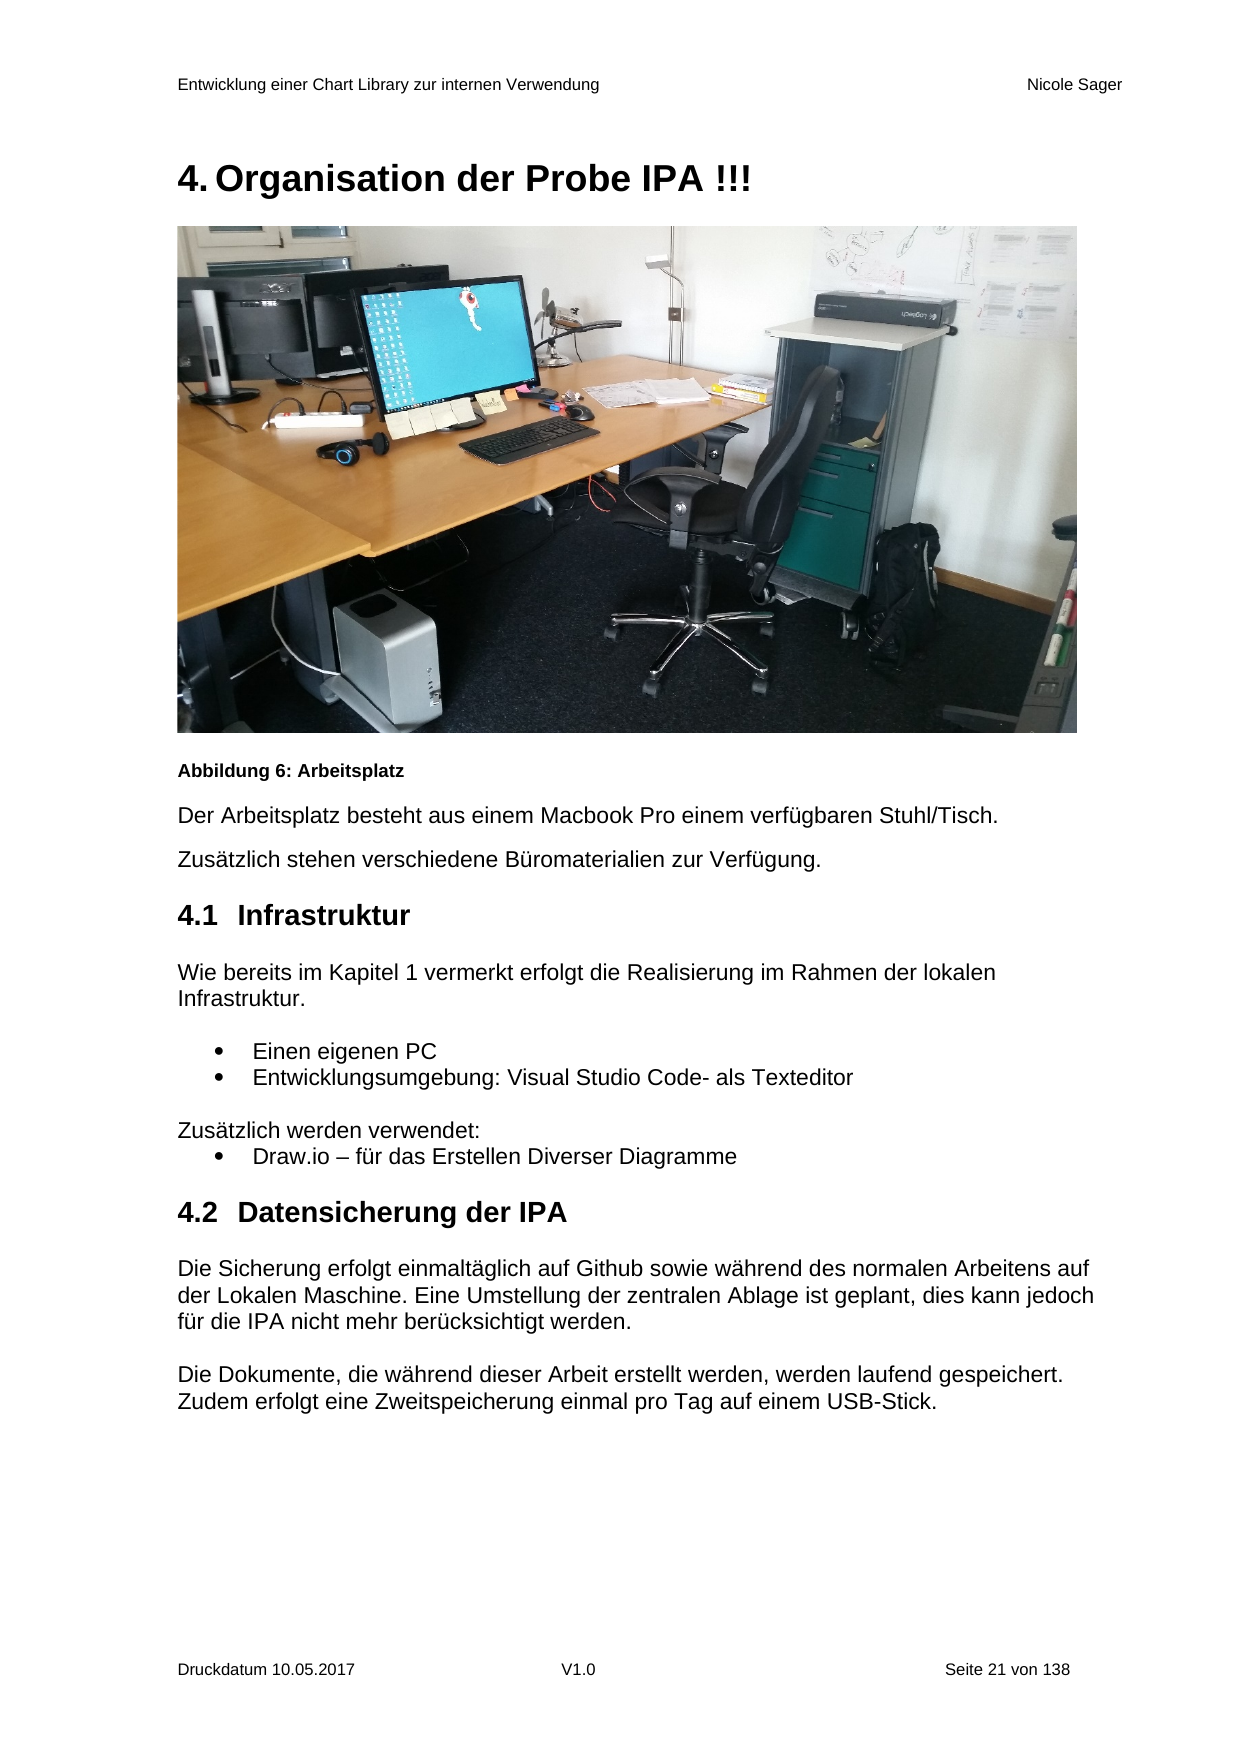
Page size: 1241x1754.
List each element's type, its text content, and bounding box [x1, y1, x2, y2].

text Zusätzlich stehen verschiedene Büromaterialien zur Verfügung. [177, 846, 1122, 872]
list Einen eigenen PC [215, 1038, 1122, 1064]
text Abbildung 6: Arbeitsplatz [177, 760, 1122, 781]
subtitle Datensicherung der IPA [177, 1194, 1122, 1228]
text Die Sicherung erfolgt einmaltäglich auf Github sowie während des normalen Arbeitens auf der Lokalen Maschine. Eine Umstellung der zentralen Ablage ist geplant, dies kann jedoch für die IPA nicht mehr berücksichtigt werden. [177, 1255, 1122, 1334]
subtitle Organisation der Probe IPA !!! [177, 156, 1122, 199]
text Die Dokumente, die während dieser Arbeit erstellt werden, werden laufend gespeichert. Zudem erfolgt eine Zweitspeicherung einmal pro Tag auf einem USB-Stick. [177, 1361, 1122, 1414]
text Zusätzlich werden verwendet: [177, 1117, 1122, 1143]
text Wie bereits im Kapitel 1 vermerkt erfolgt die Realisierung im Rahmen der lokalen Infrastruktur. [177, 959, 1122, 1011]
list Draw.io – für das Erstellen Diverser Diagramme [215, 1143, 1122, 1169]
text Der Arbeitsplatz besteht aus einem Macbook Pro einem verfügbaren Stuhl/Tisch. [177, 802, 1122, 829]
subtitle Infrastruktur [177, 898, 1122, 932]
list Entwicklungsumgebung: Visual Studio Code- als Texteditor [215, 1064, 1122, 1091]
picture [177, 226, 1077, 733]
